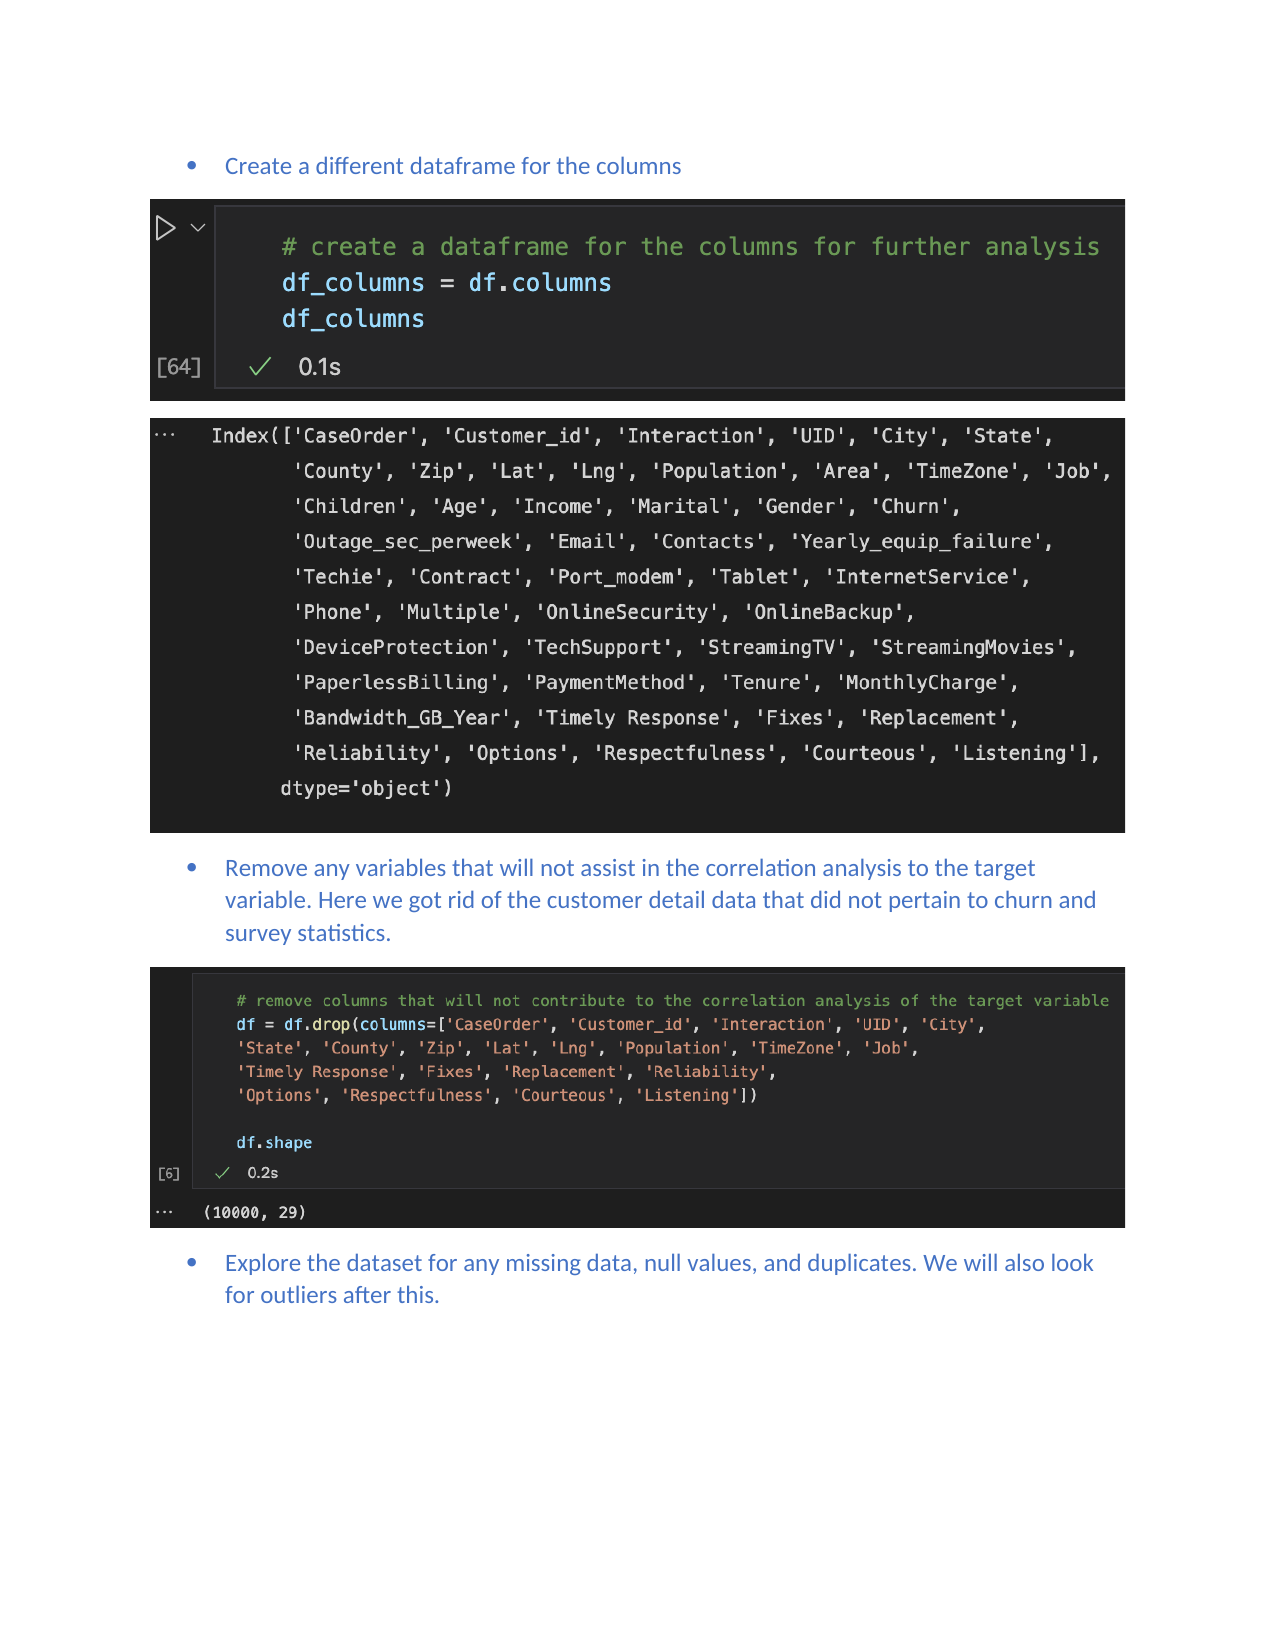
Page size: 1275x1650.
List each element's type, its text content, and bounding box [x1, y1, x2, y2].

picture [150, 199, 1125, 401]
list Create a different dataframe for the columns [187, 150, 1125, 181]
picture [150, 418, 1125, 833]
list Remove any variables that will not assist in the correlation analysis to the target variable. Here we got rid of the customer detail data that did not pertain to churn and survey statistics. [187, 852, 1125, 948]
list Explore the dataset for any missing data, null values, and duplicates. We will also look for outliers after this. [187, 1247, 1125, 1310]
picture [150, 967, 1125, 1228]
